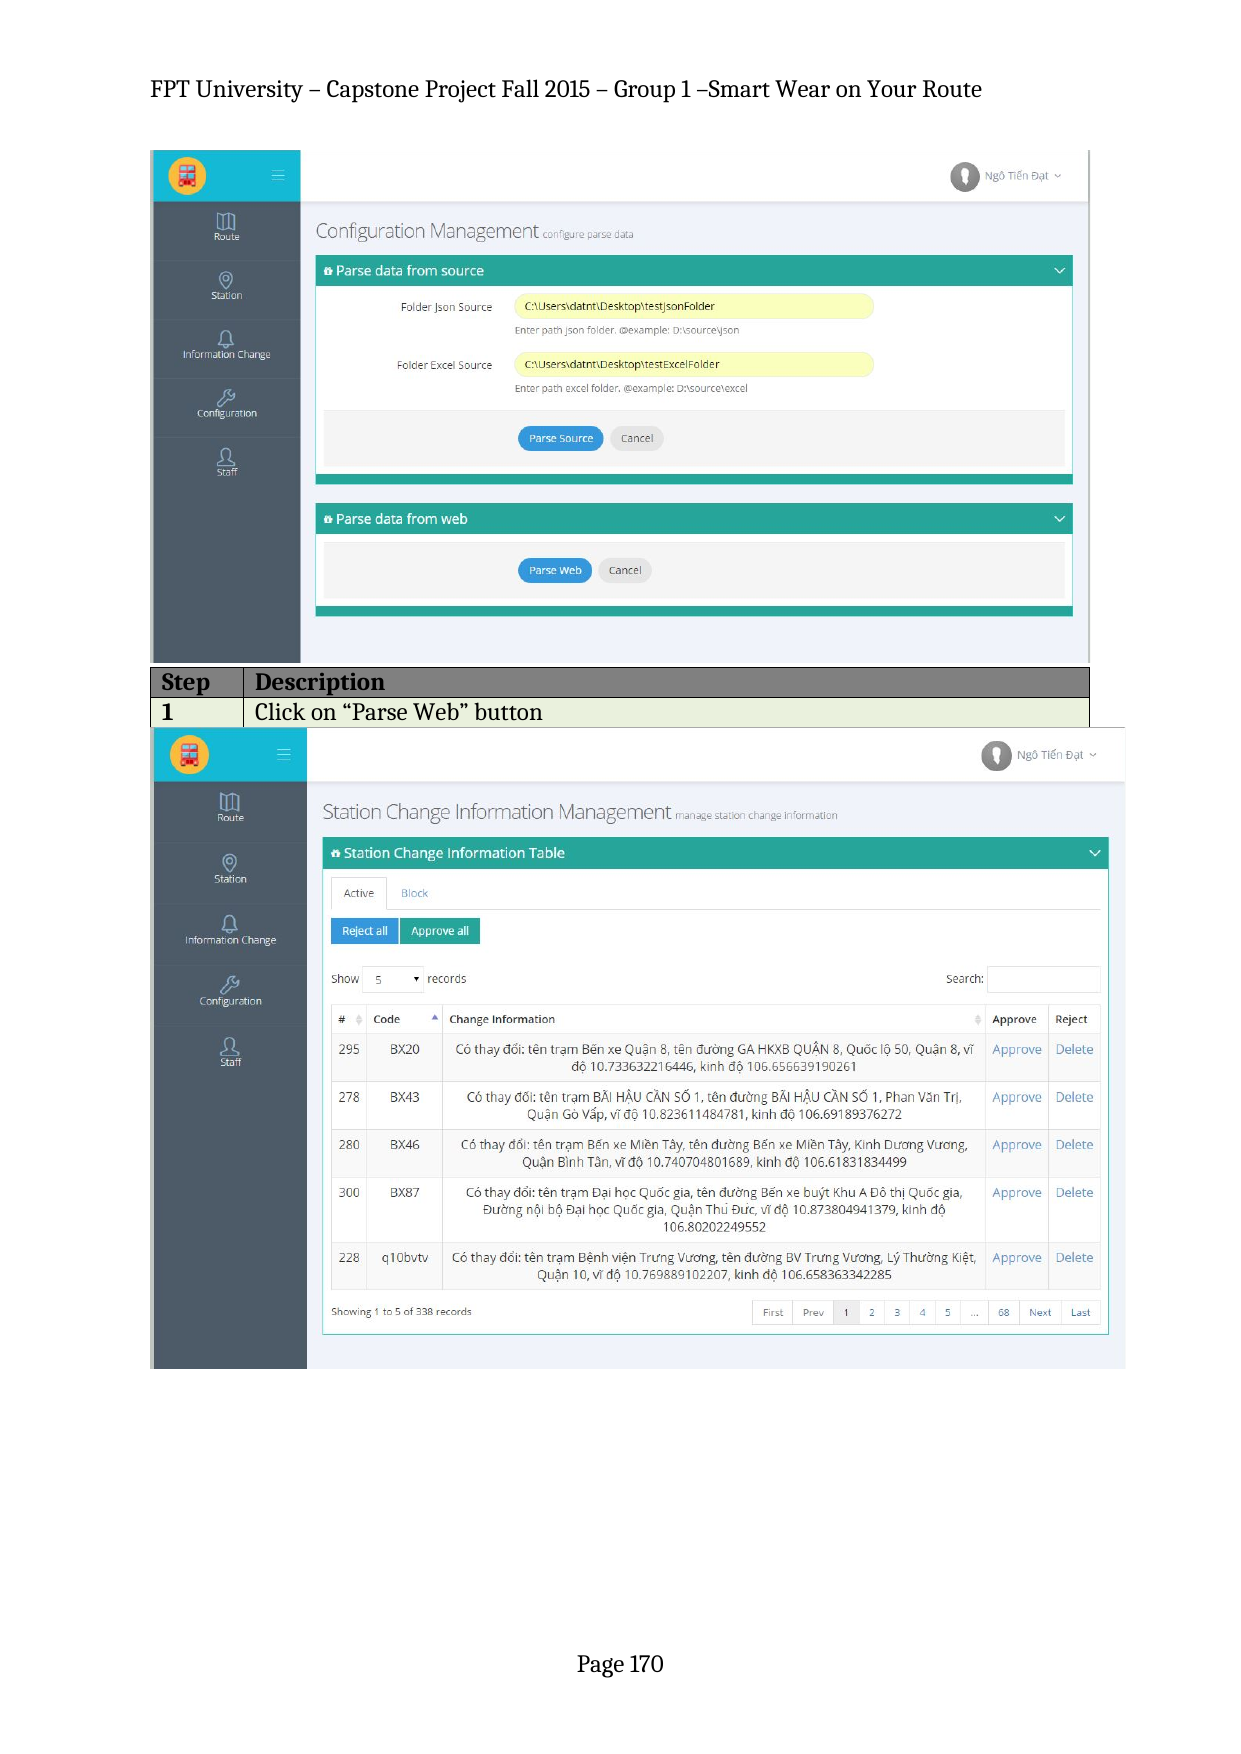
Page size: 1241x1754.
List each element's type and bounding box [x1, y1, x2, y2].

picture [150, 727, 1125, 1369]
picture [150, 150, 1091, 663]
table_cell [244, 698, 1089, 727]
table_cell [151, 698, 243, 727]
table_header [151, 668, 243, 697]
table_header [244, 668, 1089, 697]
